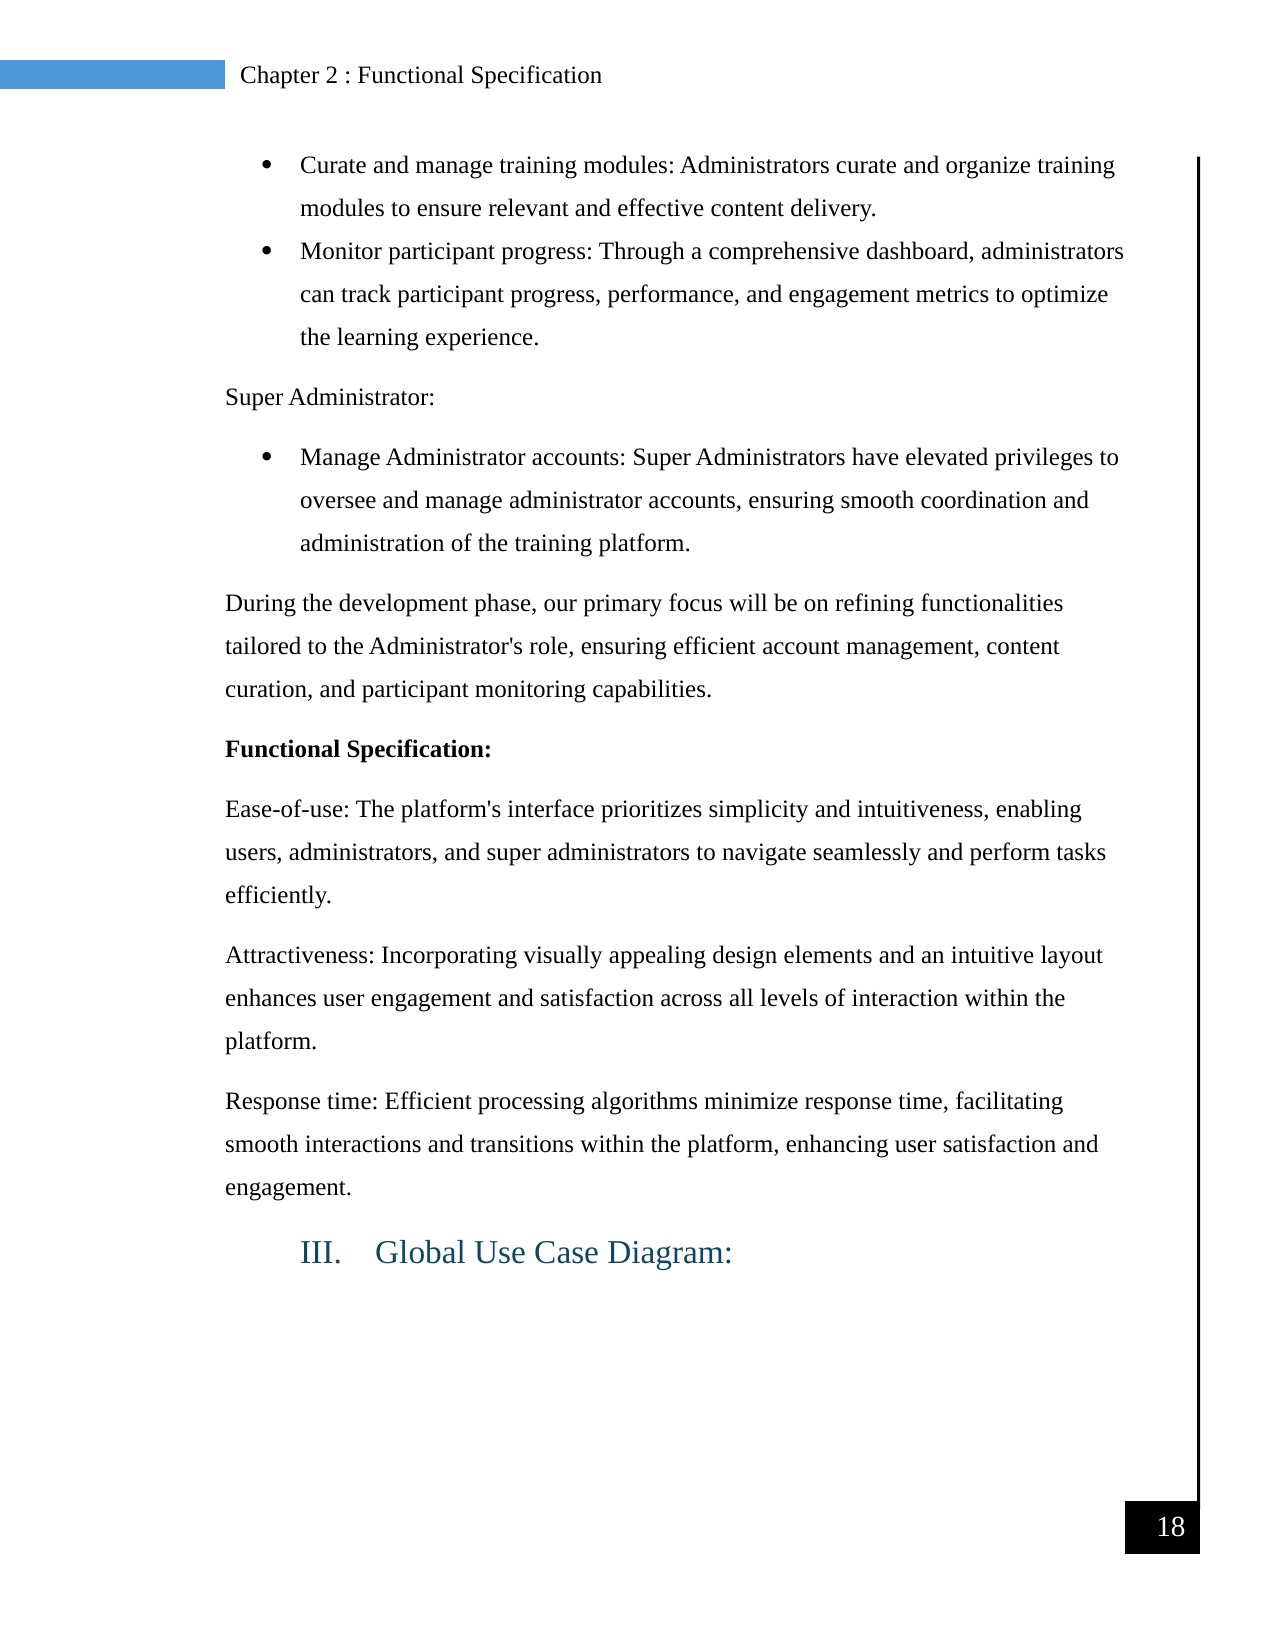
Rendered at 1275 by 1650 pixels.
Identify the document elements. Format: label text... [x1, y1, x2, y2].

text Attractiveness: Incorporating visually appealing design elements and an intuitive layout enhances user engagement and satisfaction across all levels of interaction within the platform. [225, 940, 1125, 1055]
text Ease-of-use: The platform's interface prioritizes simplicity and intuitiveness, enabling users, administrators, and super administrators to navigate seamlessly and perform tasks efficiently. [225, 794, 1125, 909]
list Monitor participant progress: Through a comprehensive dashboard, administrators can track participant progress, performance, and engagement metrics to optimize the learning experience. [262, 236, 1125, 351]
text Functional Specification: [225, 734, 1125, 763]
subtitle Global Use Case Diagram: [300, 1232, 1125, 1270]
list Curate and manage training modules: Administrators curate and organize training modules to ensure relevant and effective content delivery. [262, 150, 1125, 222]
list Manage Administrator accounts: Super Administrators have elevated privileges to oversee and manage administrator accounts, ensuring smooth coordination and administration of the training platform. [262, 442, 1125, 557]
text During the development phase, our primary focus will be on refining functionalities tailored to the Administrator's role, ensuring efficient account management, content curation, and participant monitoring capabilities. [225, 588, 1125, 703]
text Response time: Efficient processing algorithms minimize response time, facilitating smooth interactions and transitions within the platform, enhancing user satisfaction and engagement. [225, 1086, 1125, 1201]
text Super Administrator: [225, 382, 1125, 411]
